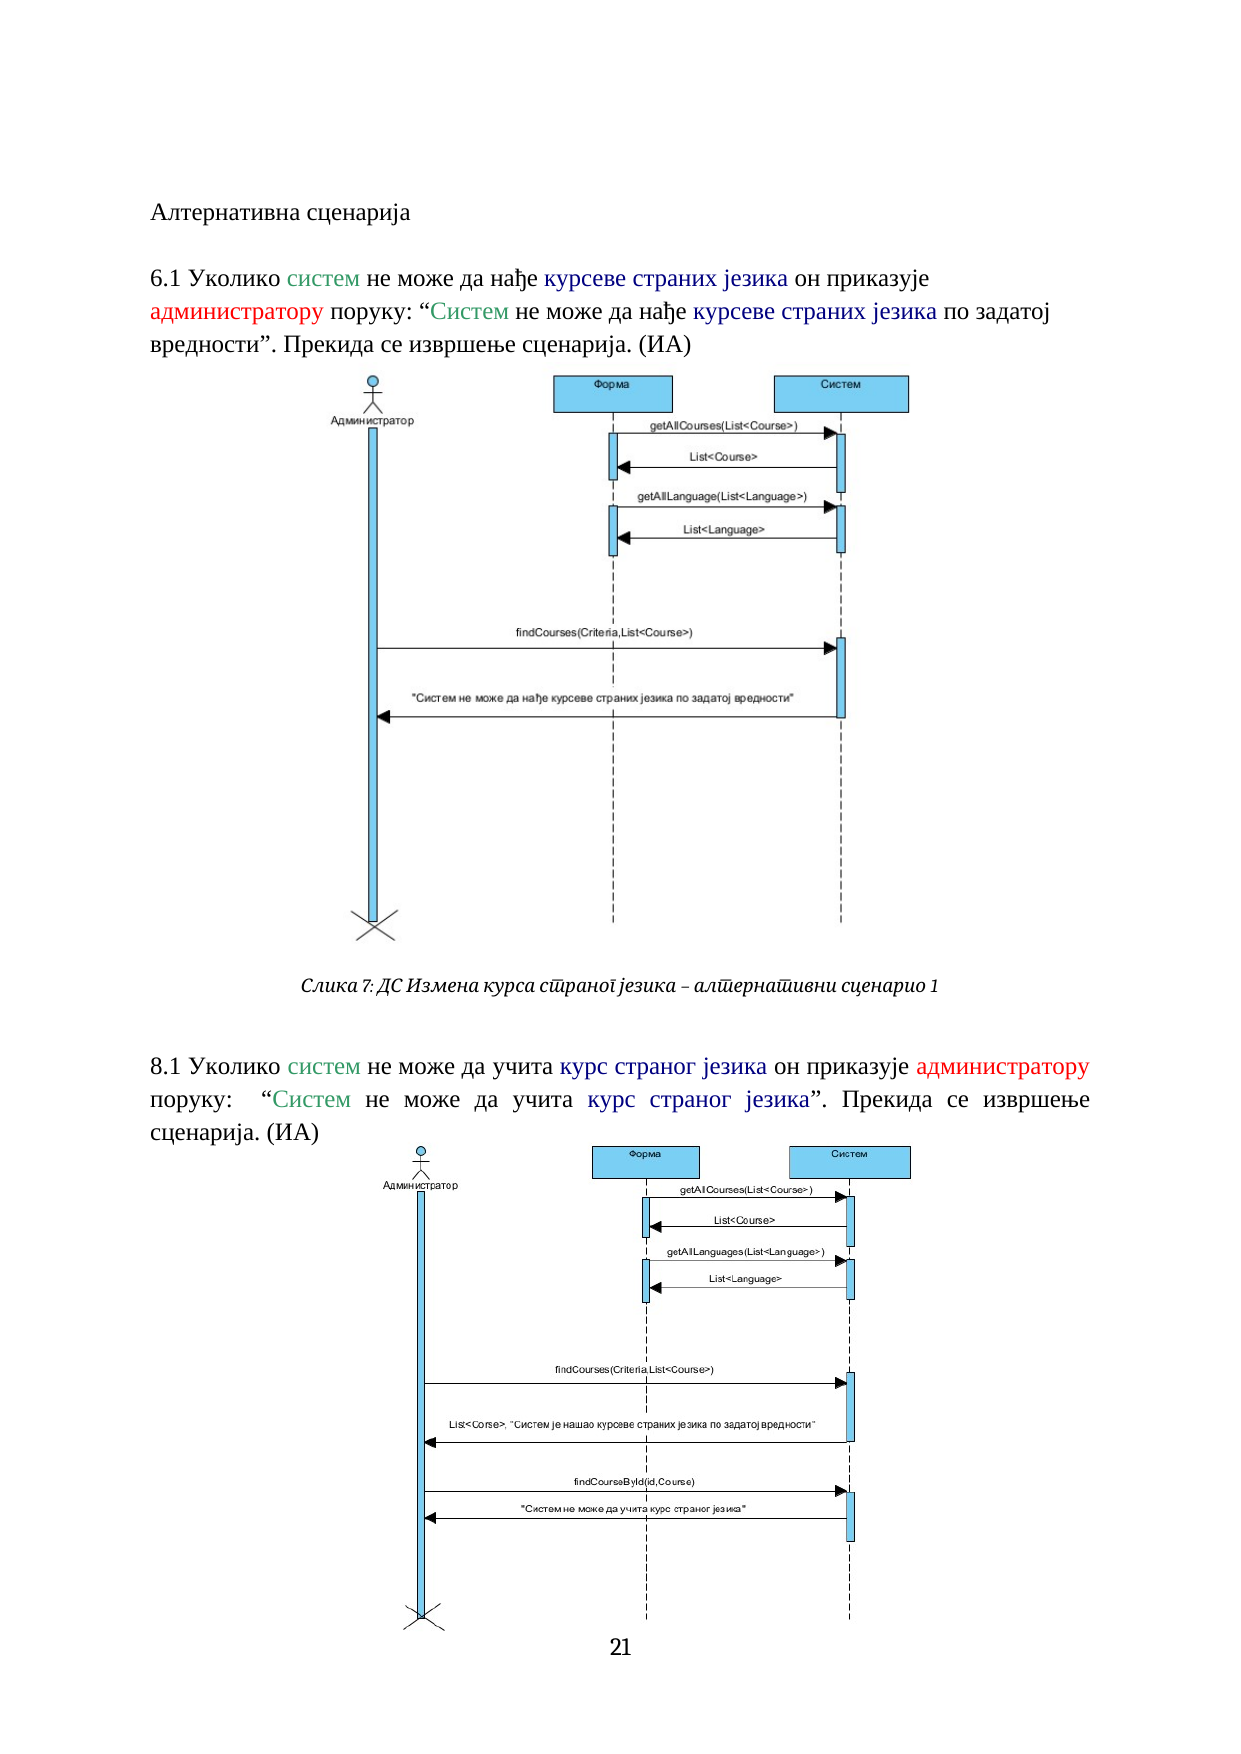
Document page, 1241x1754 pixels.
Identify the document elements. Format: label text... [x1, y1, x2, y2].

text 8.1 Уколико систем не може да учита курс страног језика он приказује администратору поруку: “Систем не може да учита курс страног језика”. Прекида се извршење сценарија. (ИА) [150, 1051, 1090, 1146]
picture [378, 1127, 913, 1631]
picture [310, 362, 930, 972]
text Слика 7: ДС Измена курса страног језика – алтернативни сценарио 1 [150, 976, 1090, 998]
text Алтернативнa сценаријa [150, 197, 1090, 226]
text 6.1 Уколико систем не може да нађе курсеве страних језика он приказује администратору поруку: “Систем не може да нађе курсеве страних језика по задатој вредности”. Прекида се извршење сценарија. (ИА) [150, 263, 1090, 358]
